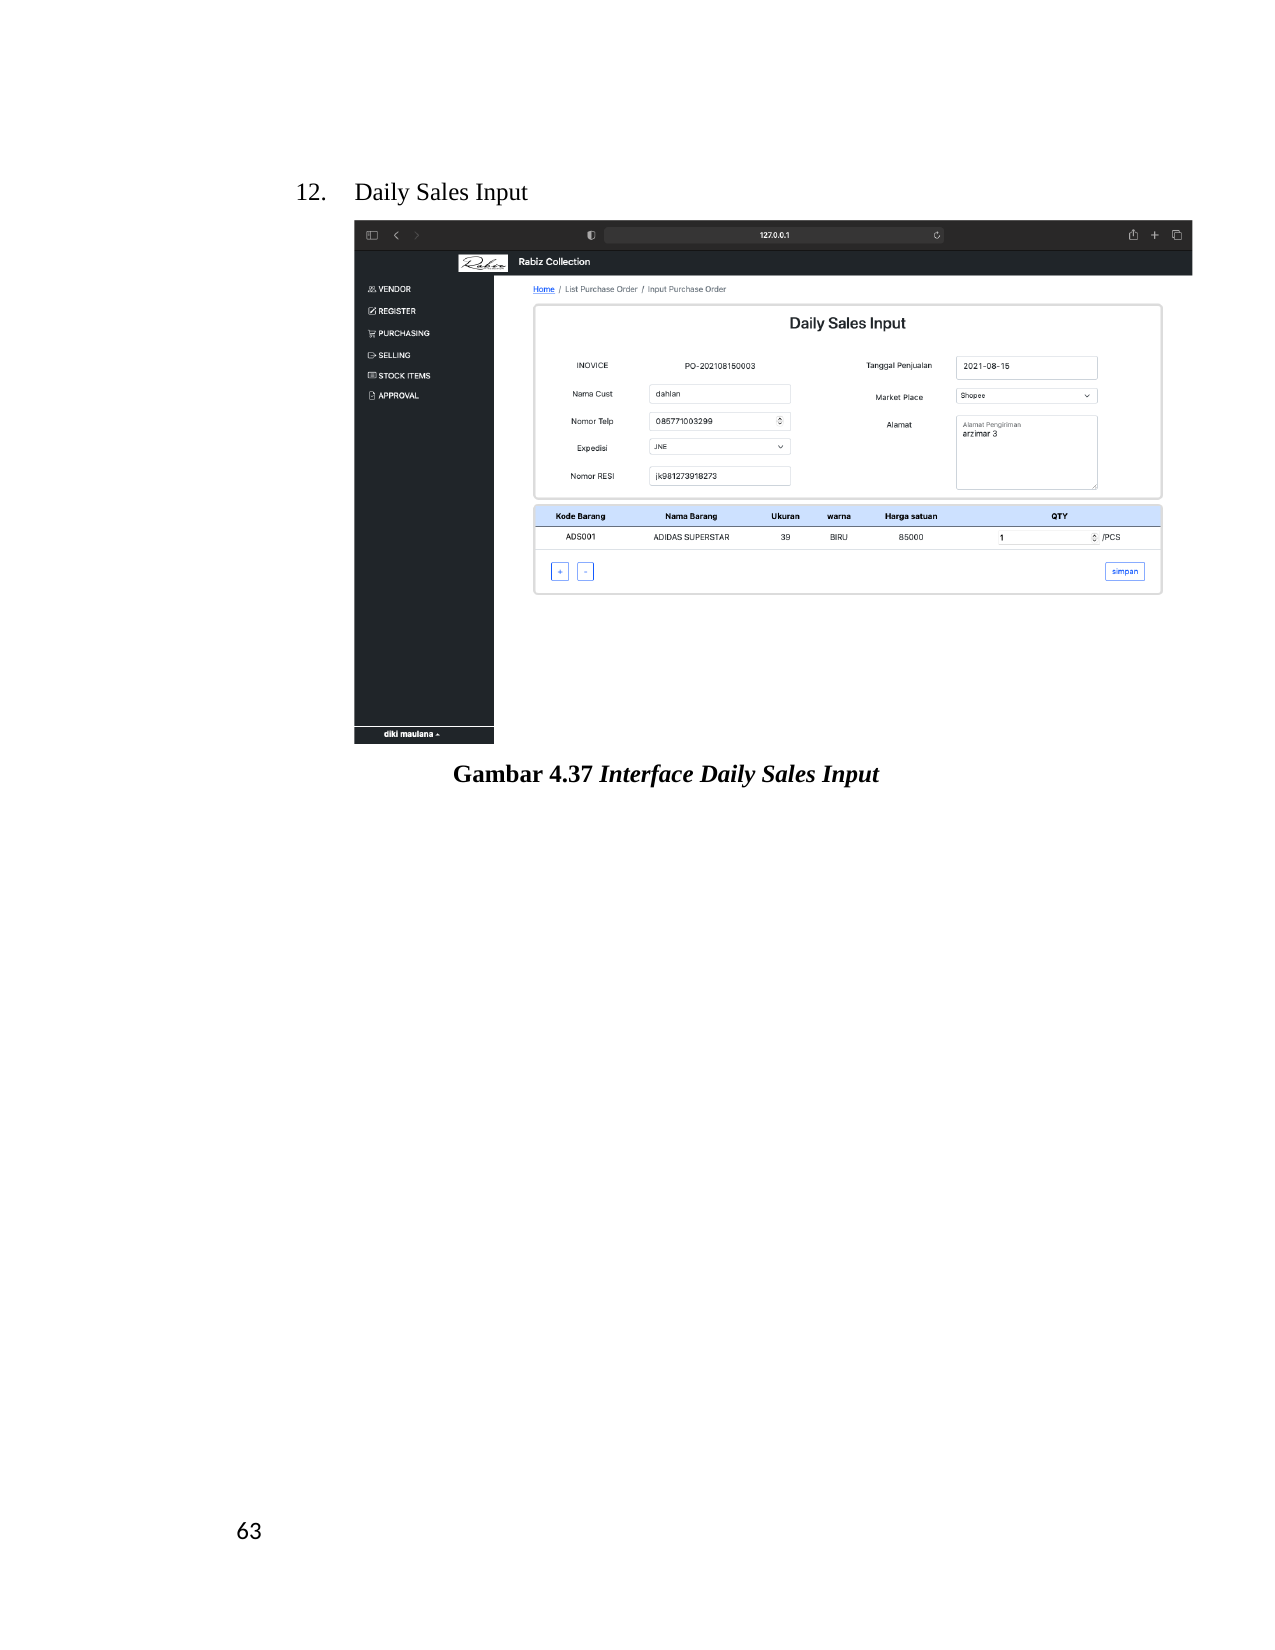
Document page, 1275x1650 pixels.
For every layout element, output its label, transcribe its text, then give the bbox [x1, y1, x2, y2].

list Daily Sales Input [295, 177, 1098, 206]
text Gambar 4.37 Interface Daily Sales Input [236, 759, 1098, 788]
picture [354, 220, 1193, 744]
